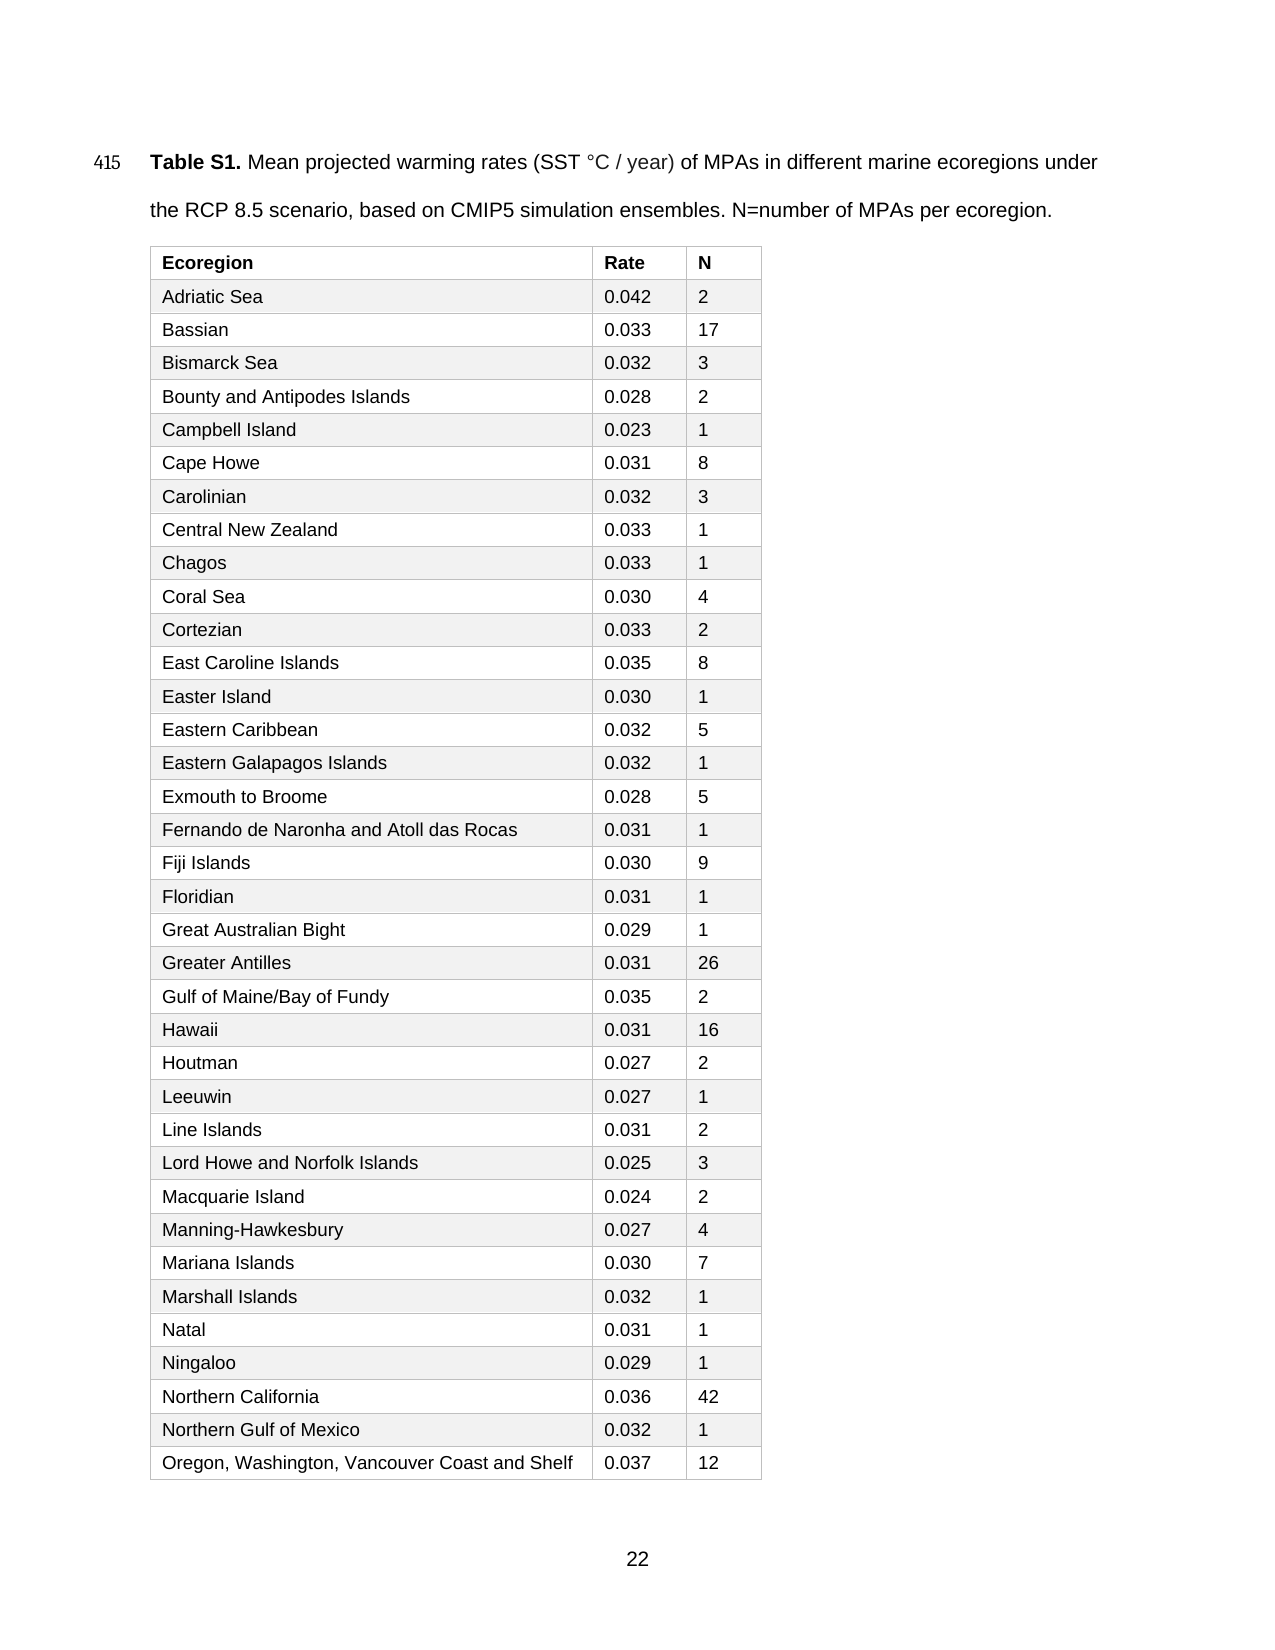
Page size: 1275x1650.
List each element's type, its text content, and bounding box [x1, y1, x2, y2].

table_cell 3 [687, 347, 761, 379]
table_cell Gulf of Maine/Bay of Fundy [151, 980, 592, 1012]
table_cell 0.027 [593, 1214, 686, 1246]
table_cell 16 [687, 1014, 761, 1046]
table_cell Fiji Islands [151, 847, 592, 879]
table_cell Easter Island [151, 680, 592, 712]
table_cell Northern Gulf of Mexico [151, 1414, 592, 1446]
table_cell 2 [687, 614, 761, 646]
table_cell 0.025 [593, 1147, 686, 1179]
table_cell 1 [687, 914, 761, 946]
table_cell 2 [687, 280, 761, 312]
table_cell Great Australian Bight [151, 914, 592, 946]
table_cell Floridian [151, 880, 592, 912]
table_cell Ningaloo [151, 1347, 592, 1379]
table_cell 2 [687, 1114, 761, 1146]
table_cell 0.031 [593, 1014, 686, 1046]
table_cell 1 [687, 814, 761, 846]
table_header Rate [593, 247, 686, 279]
table_cell 17 [687, 314, 761, 346]
table_cell 0.033 [593, 514, 686, 546]
table_cell 0.035 [593, 647, 686, 679]
table_cell Greater Antilles [151, 947, 592, 979]
table_cell 4 [687, 580, 761, 612]
table_cell 0.031 [593, 880, 686, 912]
table_cell 0.029 [593, 914, 686, 946]
table_cell 0.032 [593, 1280, 686, 1312]
table_cell Macquarie Island [151, 1180, 592, 1212]
table_cell Northern California [151, 1380, 592, 1412]
table_cell Bismarck Sea [151, 347, 592, 379]
table_cell 8 [687, 647, 761, 679]
table_cell Central New Zealand [151, 514, 592, 546]
table_cell Adriatic Sea [151, 280, 592, 312]
table_cell 0.031 [593, 947, 686, 979]
table_cell 5 [687, 780, 761, 812]
table_cell East Caroline Islands [151, 647, 592, 679]
table_cell Lord Howe and Norfolk Islands [151, 1147, 592, 1179]
table_cell 0.033 [593, 614, 686, 646]
table_cell Coral Sea [151, 580, 592, 612]
table_cell 0.023 [593, 414, 686, 446]
table_cell Natal [151, 1314, 592, 1346]
table_cell 5 [687, 714, 761, 746]
table_cell 3 [687, 480, 761, 512]
table_cell Hawaii [151, 1014, 592, 1046]
table_cell Bassian [151, 314, 592, 346]
table_cell Bounty and Antipodes Islands [151, 380, 592, 412]
table_cell 0.031 [593, 447, 686, 479]
table_cell Fernando de Naronha and Atoll das Rocas [151, 814, 592, 846]
table_cell 12 [687, 1447, 761, 1479]
table_cell 1 [687, 1280, 761, 1312]
table_cell 1 [687, 1314, 761, 1346]
table_cell 26 [687, 947, 761, 979]
table_cell 0.030 [593, 1247, 686, 1279]
table_cell Manning-Hawkesbury [151, 1214, 592, 1246]
table_cell Chagos [151, 547, 592, 579]
table_cell Eastern Caribbean [151, 714, 592, 746]
table_cell 0.032 [593, 480, 686, 512]
table_cell 1 [687, 514, 761, 546]
table_cell 0.030 [593, 847, 686, 879]
table_header Ecoregion [151, 247, 592, 279]
table_cell 0.036 [593, 1380, 686, 1412]
table_cell 0.033 [593, 547, 686, 579]
table_cell 1 [687, 680, 761, 712]
text Table S1. Mean projected warming rates (SST °C / year) of MPAs in different marine ecoregions under the RCP 8.5 scenario, based on CMIP5 simulation ensembles. N=number of MPAs per ecoregion. [150, 150, 1125, 222]
table_cell 2 [687, 980, 761, 1012]
table_cell 0.037 [593, 1447, 686, 1479]
table_cell 0.032 [593, 1414, 686, 1446]
table_cell 0.035 [593, 980, 686, 1012]
table_cell 0.042 [593, 280, 686, 312]
table_cell 0.032 [593, 714, 686, 746]
table_cell Houtman [151, 1047, 592, 1079]
table_cell 0.024 [593, 1180, 686, 1212]
table_cell 1 [687, 1347, 761, 1379]
table_cell 0.027 [593, 1047, 686, 1079]
table_cell Cortezian [151, 614, 592, 646]
table_cell 8 [687, 447, 761, 479]
table_cell 0.031 [593, 1314, 686, 1346]
table_cell 0.027 [593, 1080, 686, 1112]
table_cell 1 [687, 414, 761, 446]
table_cell Line Islands [151, 1114, 592, 1146]
table_cell 42 [687, 1380, 761, 1412]
table_cell 0.030 [593, 580, 686, 612]
table_cell 0.033 [593, 314, 686, 346]
table_cell 0.031 [593, 1114, 686, 1146]
table_cell Leeuwin [151, 1080, 592, 1112]
table_cell Oregon, Washington, Vancouver Coast and Shelf [151, 1447, 592, 1479]
table_cell 9 [687, 847, 761, 879]
table_cell 3 [687, 1147, 761, 1179]
table_cell 1 [687, 880, 761, 912]
table_cell 1 [687, 1080, 761, 1112]
table_cell Exmouth to Broome [151, 780, 592, 812]
table_cell Marshall Islands [151, 1280, 592, 1312]
table_cell Cape Howe [151, 447, 592, 479]
table_cell 2 [687, 1180, 761, 1212]
table_cell Campbell Island [151, 414, 592, 446]
table_cell Mariana Islands [151, 1247, 592, 1279]
table_cell Carolinian [151, 480, 592, 512]
table_cell 0.032 [593, 747, 686, 779]
table_cell 0.032 [593, 347, 686, 379]
table_cell 2 [687, 380, 761, 412]
table_cell 0.030 [593, 680, 686, 712]
table_cell 0.028 [593, 380, 686, 412]
table_cell Eastern Galapagos Islands [151, 747, 592, 779]
table_cell 1 [687, 547, 761, 579]
table_cell 0.031 [593, 814, 686, 846]
table_cell 2 [687, 1047, 761, 1079]
table_header N [687, 247, 761, 279]
table_cell 0.028 [593, 780, 686, 812]
table_cell 1 [687, 1414, 761, 1446]
table_cell 4 [687, 1214, 761, 1246]
table_cell 1 [687, 747, 761, 779]
table_cell 0.029 [593, 1347, 686, 1379]
table_cell 7 [687, 1247, 761, 1279]
